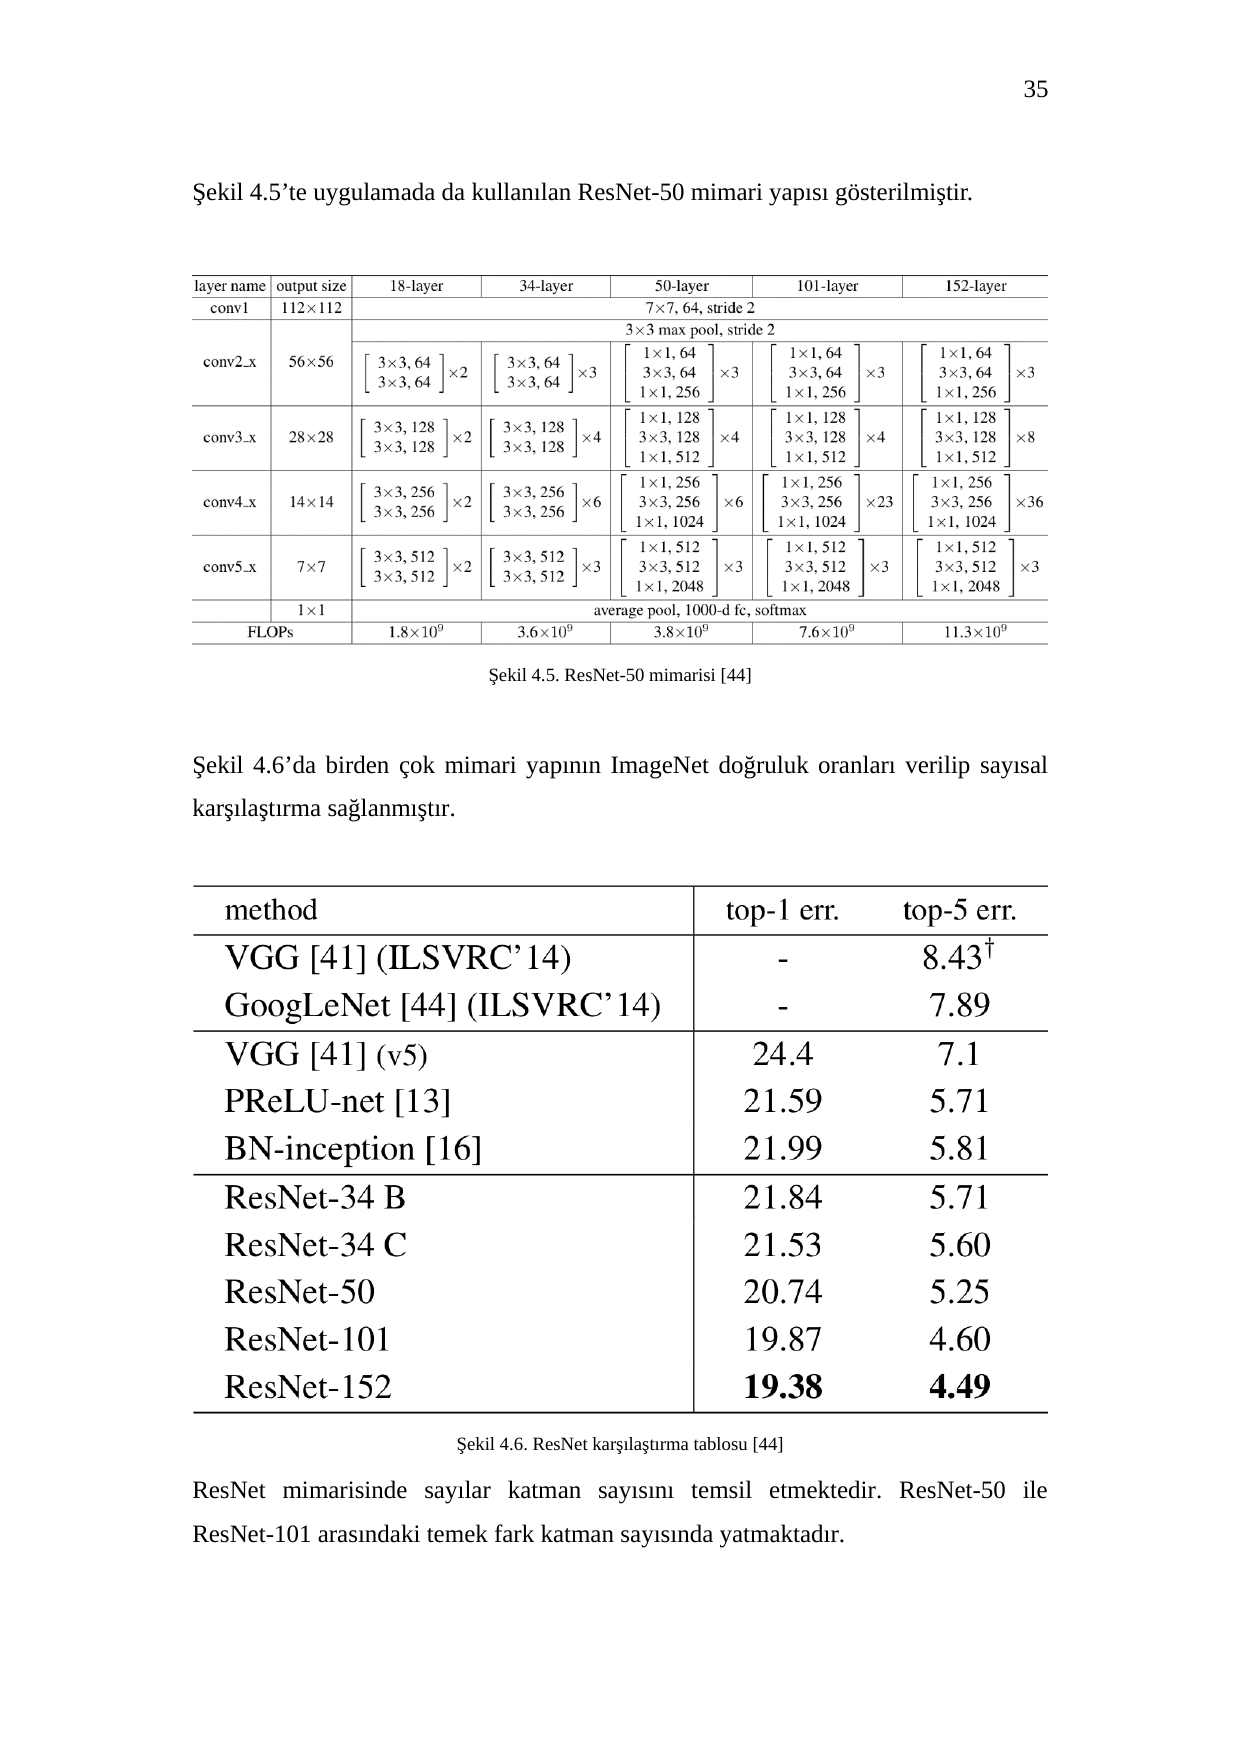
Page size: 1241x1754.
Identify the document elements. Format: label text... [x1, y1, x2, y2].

picture [192, 272, 1049, 646]
text Şekil 4.6’da birden çok mimari yapının ImageNet doğruluk oranları verilip sayısal karşılaştırma sağlanmıştır. [192, 750, 1048, 822]
text Şekil 4.6. ResNet karşılaştırma tablosu [44] [192, 1433, 1048, 1455]
picture [192, 883, 1049, 1415]
text ResNet mimarisinde sayılar katman sayısını temsil etmektedir. ResNet-50 ile ResNet-101 arasındaki temek fark katman sayısında yatmaktadır. [192, 1476, 1048, 1547]
text Şekil 4.5’te uygulamada da kullanılan ResNet-50 mimari yapısı gösterilmiştir. [192, 177, 1048, 206]
text Şekil 4.5. ResNet-50 mimarisi [44] [192, 664, 1048, 686]
